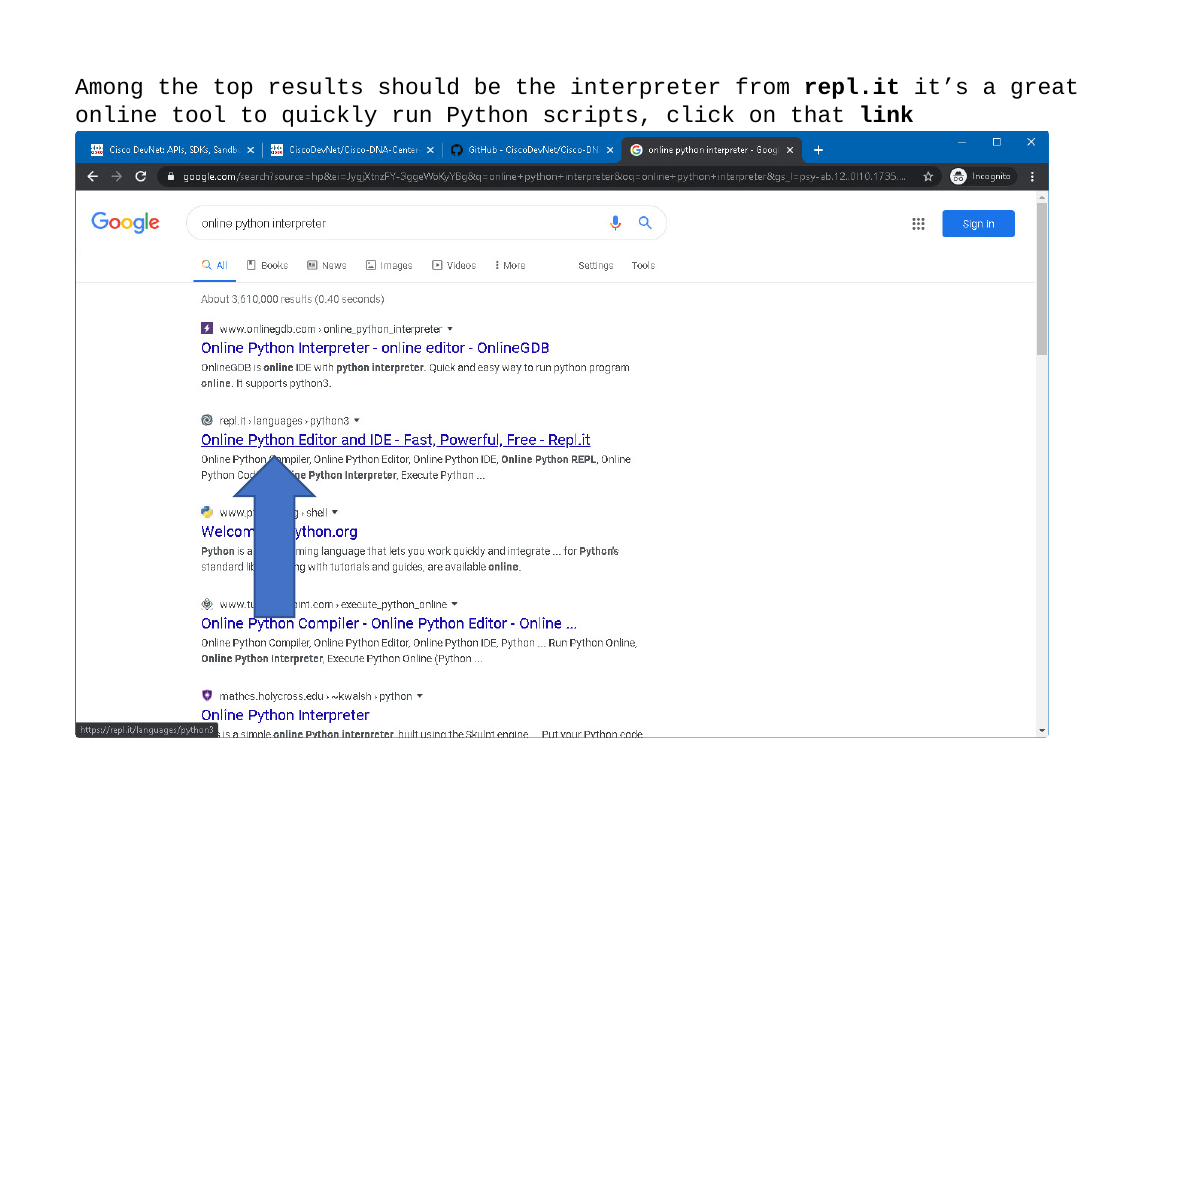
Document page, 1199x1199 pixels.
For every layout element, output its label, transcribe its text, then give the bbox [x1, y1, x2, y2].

picture [75, 131, 1049, 738]
